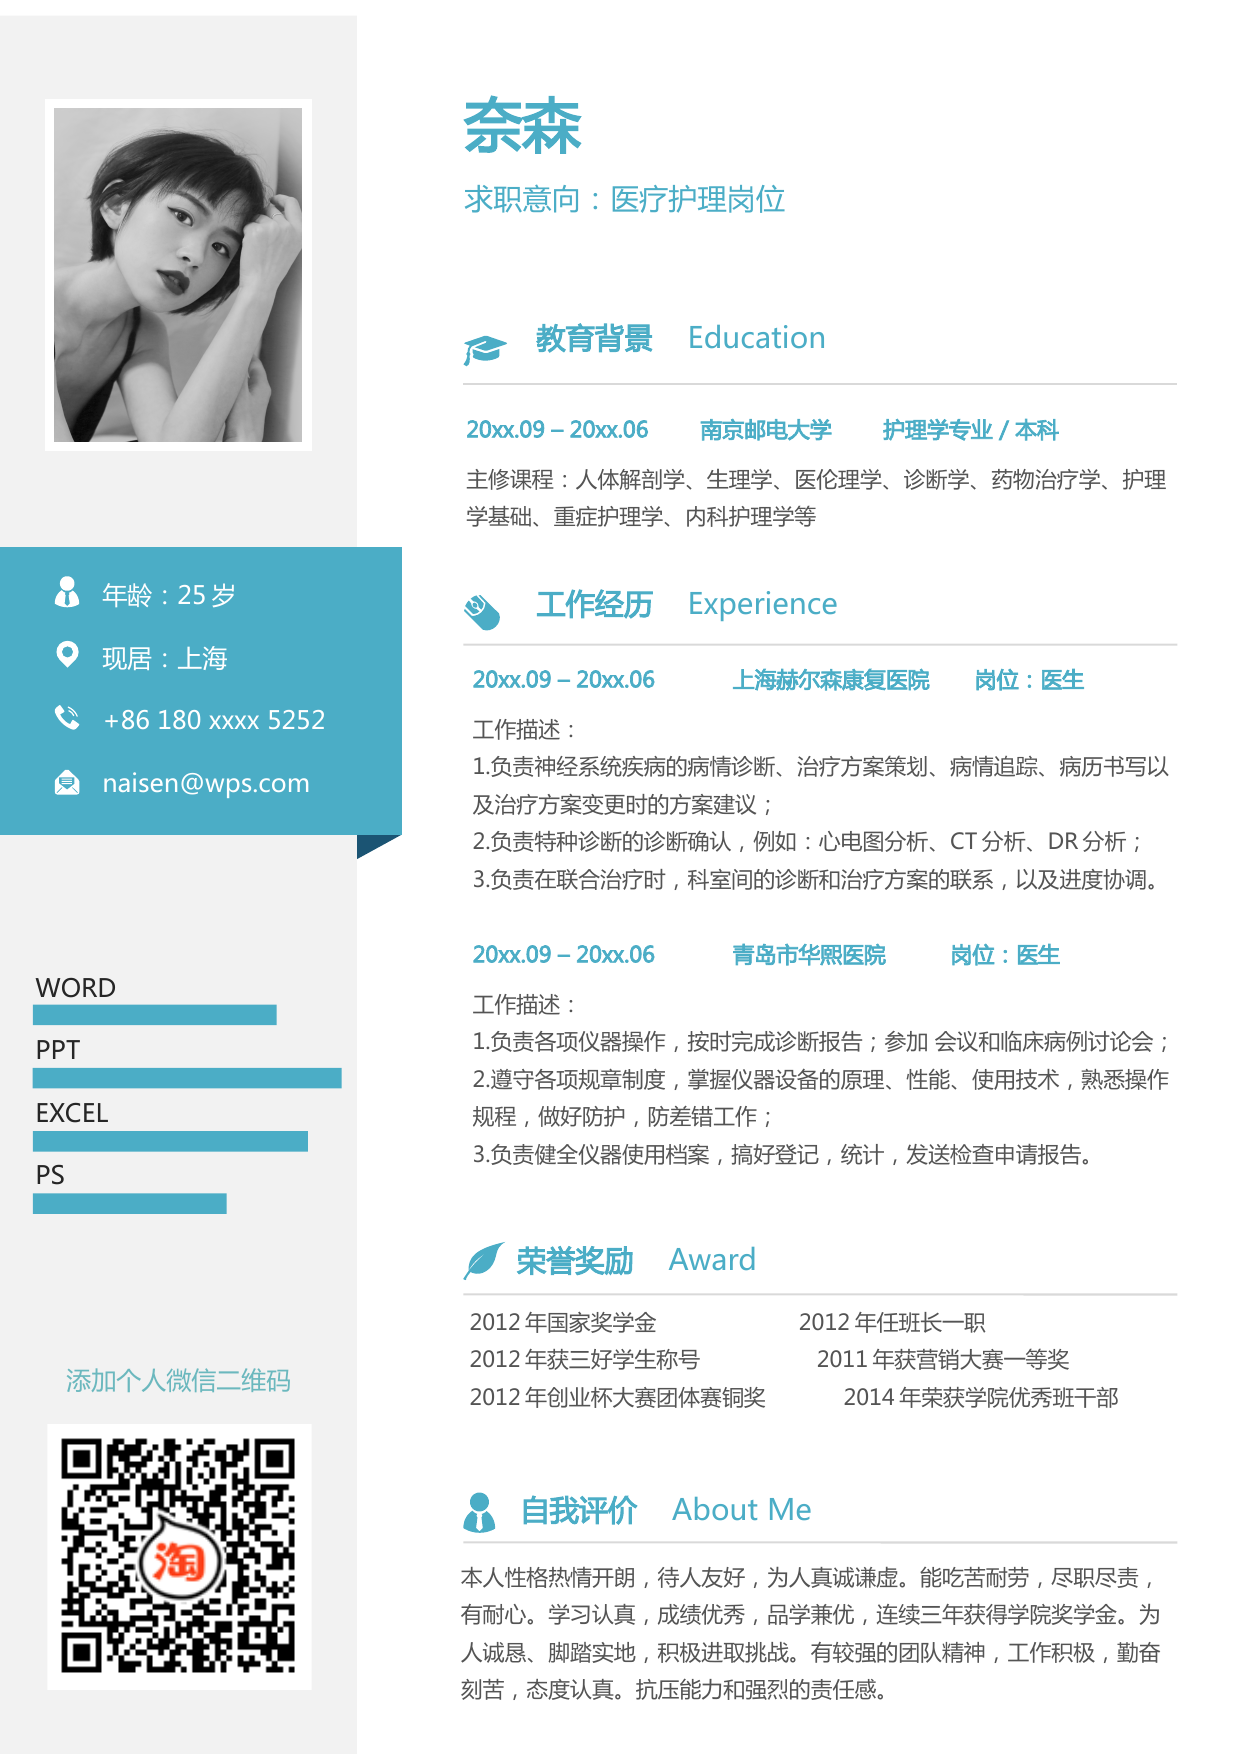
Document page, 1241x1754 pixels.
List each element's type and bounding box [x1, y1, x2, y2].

picture [47, 1424, 312, 1690]
picture [54, 108, 302, 442]
